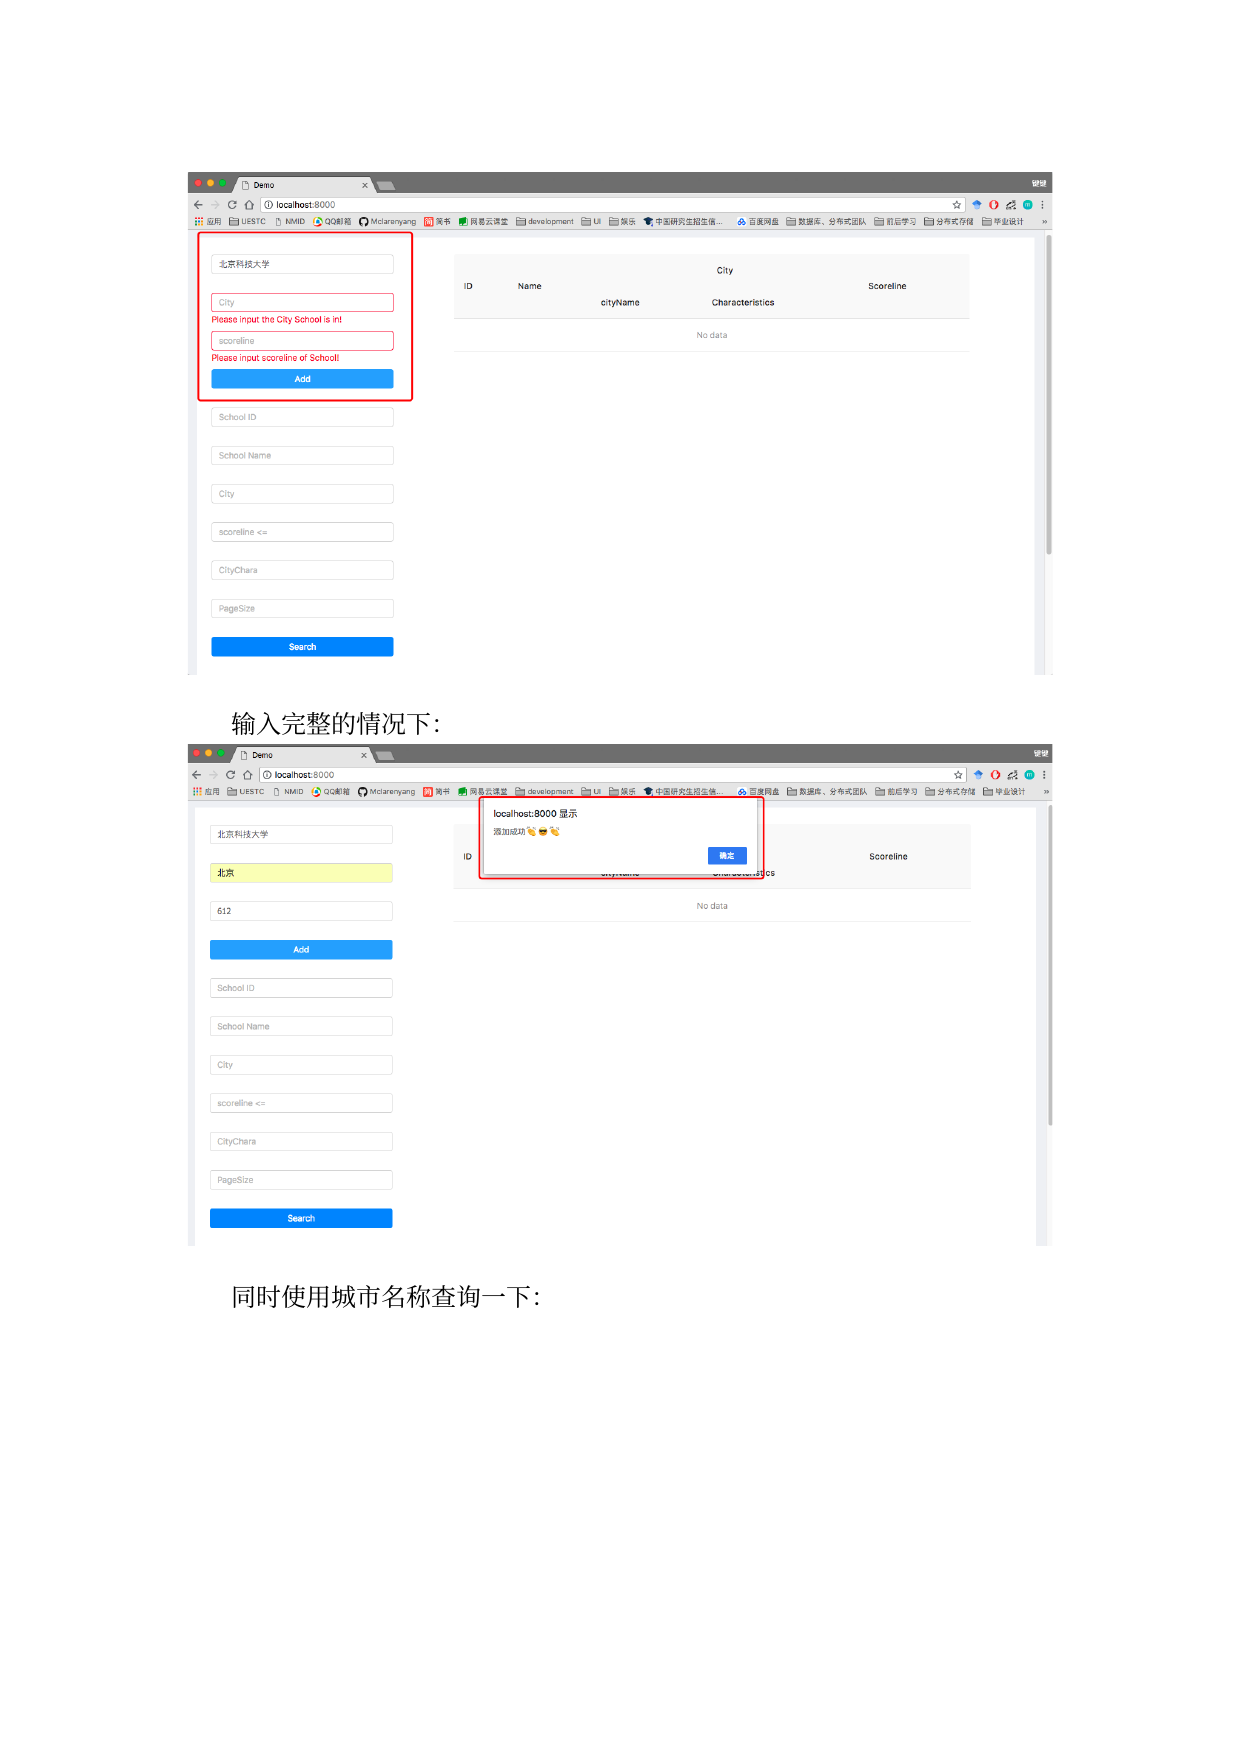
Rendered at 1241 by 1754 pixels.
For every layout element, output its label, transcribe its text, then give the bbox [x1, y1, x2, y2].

picture [187, 744, 1053, 1246]
picture [187, 172, 1053, 675]
text 同时使用城市名称查询一下： [187, 1273, 1053, 1318]
text 输入完整的情况下： [187, 701, 1053, 744]
